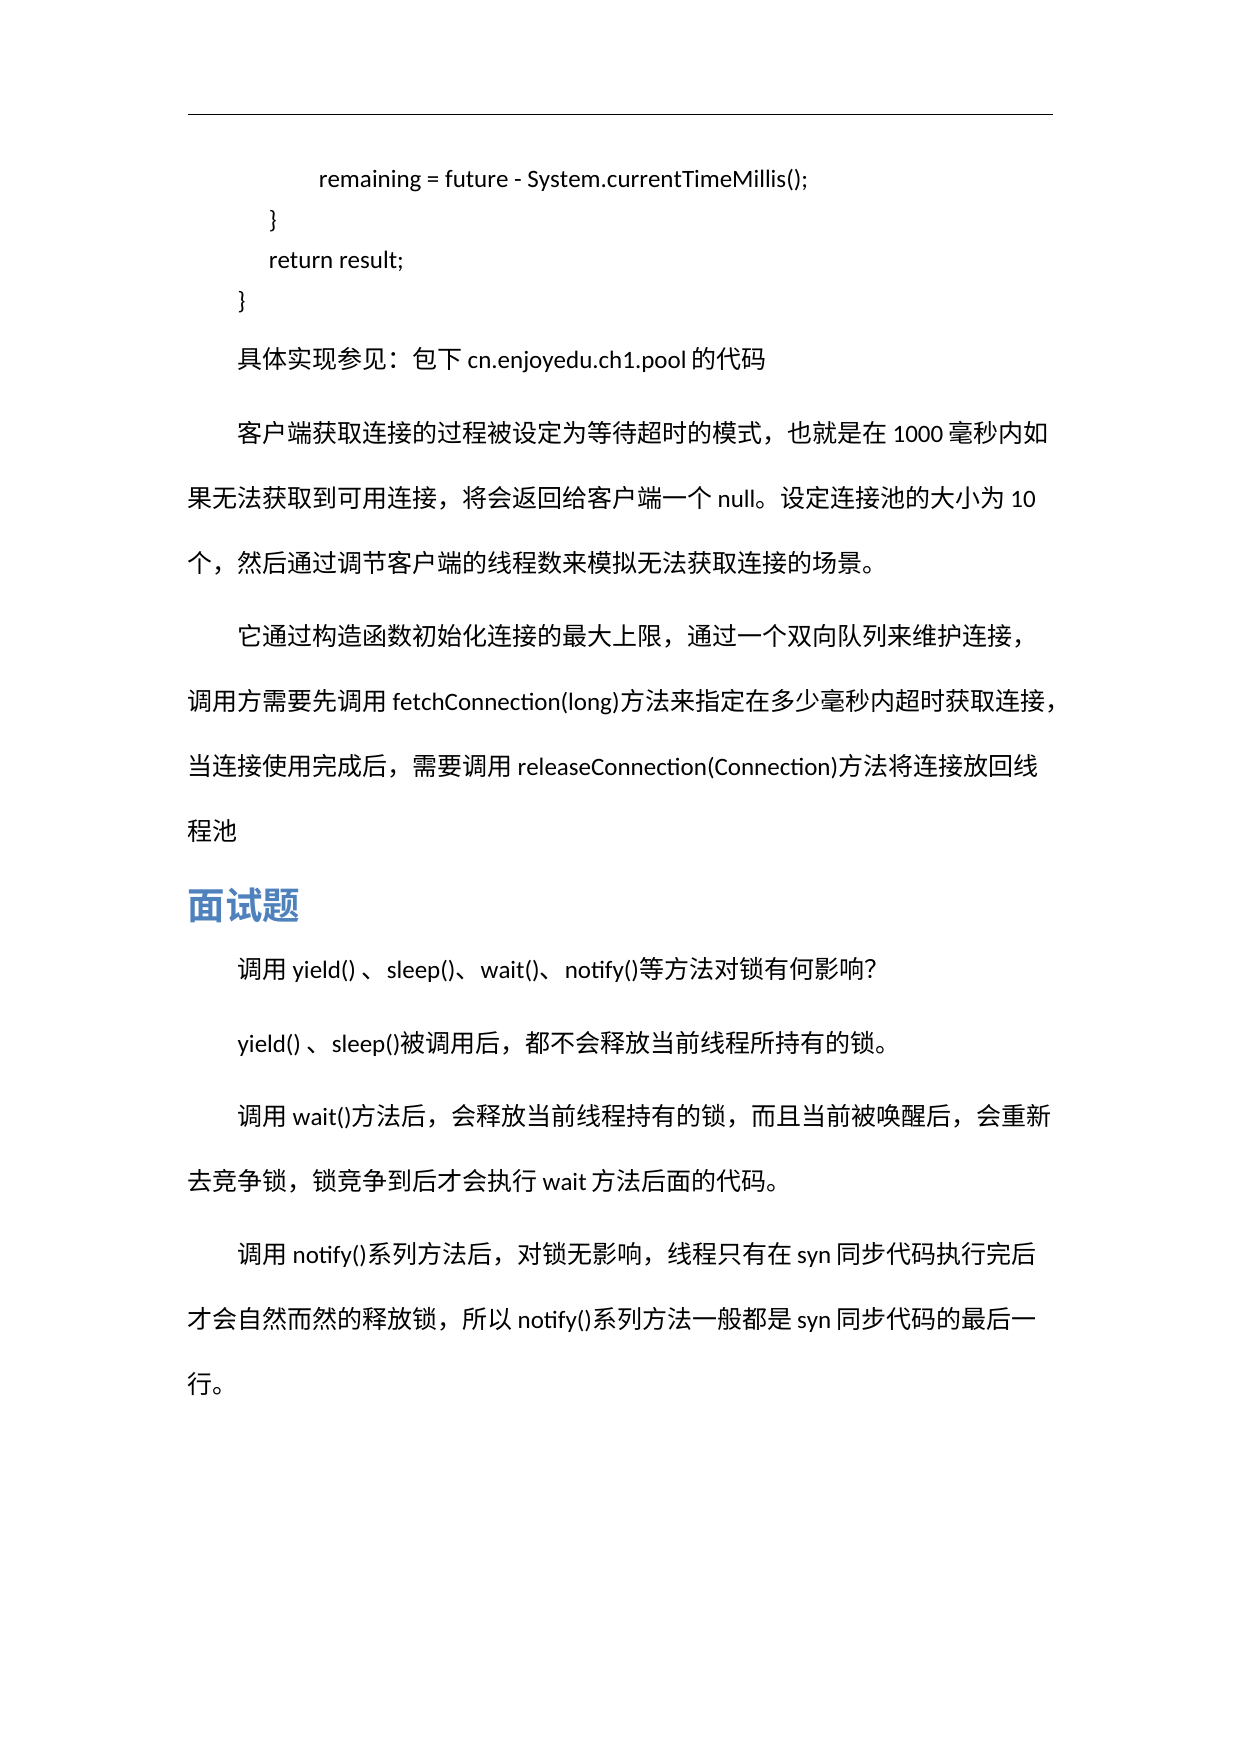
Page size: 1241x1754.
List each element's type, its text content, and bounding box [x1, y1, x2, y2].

text 它通过构造函数初始化连接的最大上限，通过一个双向队列来维护连接，调用方需要先调用fetchConnection(long)方法来指定在多少毫秒内超时获取连接，当连接使用完成后，需要调用releaseConnection(Connection)方法将连接放回线程池 [187, 602, 1053, 862]
text 具体实现参见：包下cn.enjoyedu.ch1.pool的代码 [187, 325, 1053, 390]
text 调用notify()系列方法后，对锁无影响，线程只有在syn同步代码执行完后才会自然而然的释放锁，所以notify()系列方法一般都是syn同步代码的最后一行。 [187, 1220, 1053, 1415]
text 调用wait()方法后，会释放当前线程持有的锁，而且当前被唤醒后，会重新去竞争锁，锁竞争到后才会执行wait方法后面的代码。 [187, 1082, 1053, 1212]
text return result; [219, 244, 1053, 276]
text yield() 、sleep()被调用后，都不会释放当前线程所持有的锁。 [187, 1009, 1053, 1074]
text 调用yield() 、sleep()、wait()、notify()等方法对锁有何影响？ [187, 935, 1053, 1000]
subtitle 面试题 [187, 870, 1053, 935]
text 客户端获取连接的过程被设定为等待超时的模式，也就是在1000毫秒内如果无法获取到可用连接，将会返回给客户端一个null。设定连接池的大小为10个，然后通过调节客户端的线程数来模拟无法获取连接的场景。 [187, 399, 1053, 594]
text } [187, 284, 1053, 317]
text } [219, 203, 1053, 235]
text remaining = future - System.currentTimeMillis(); [269, 162, 1053, 194]
